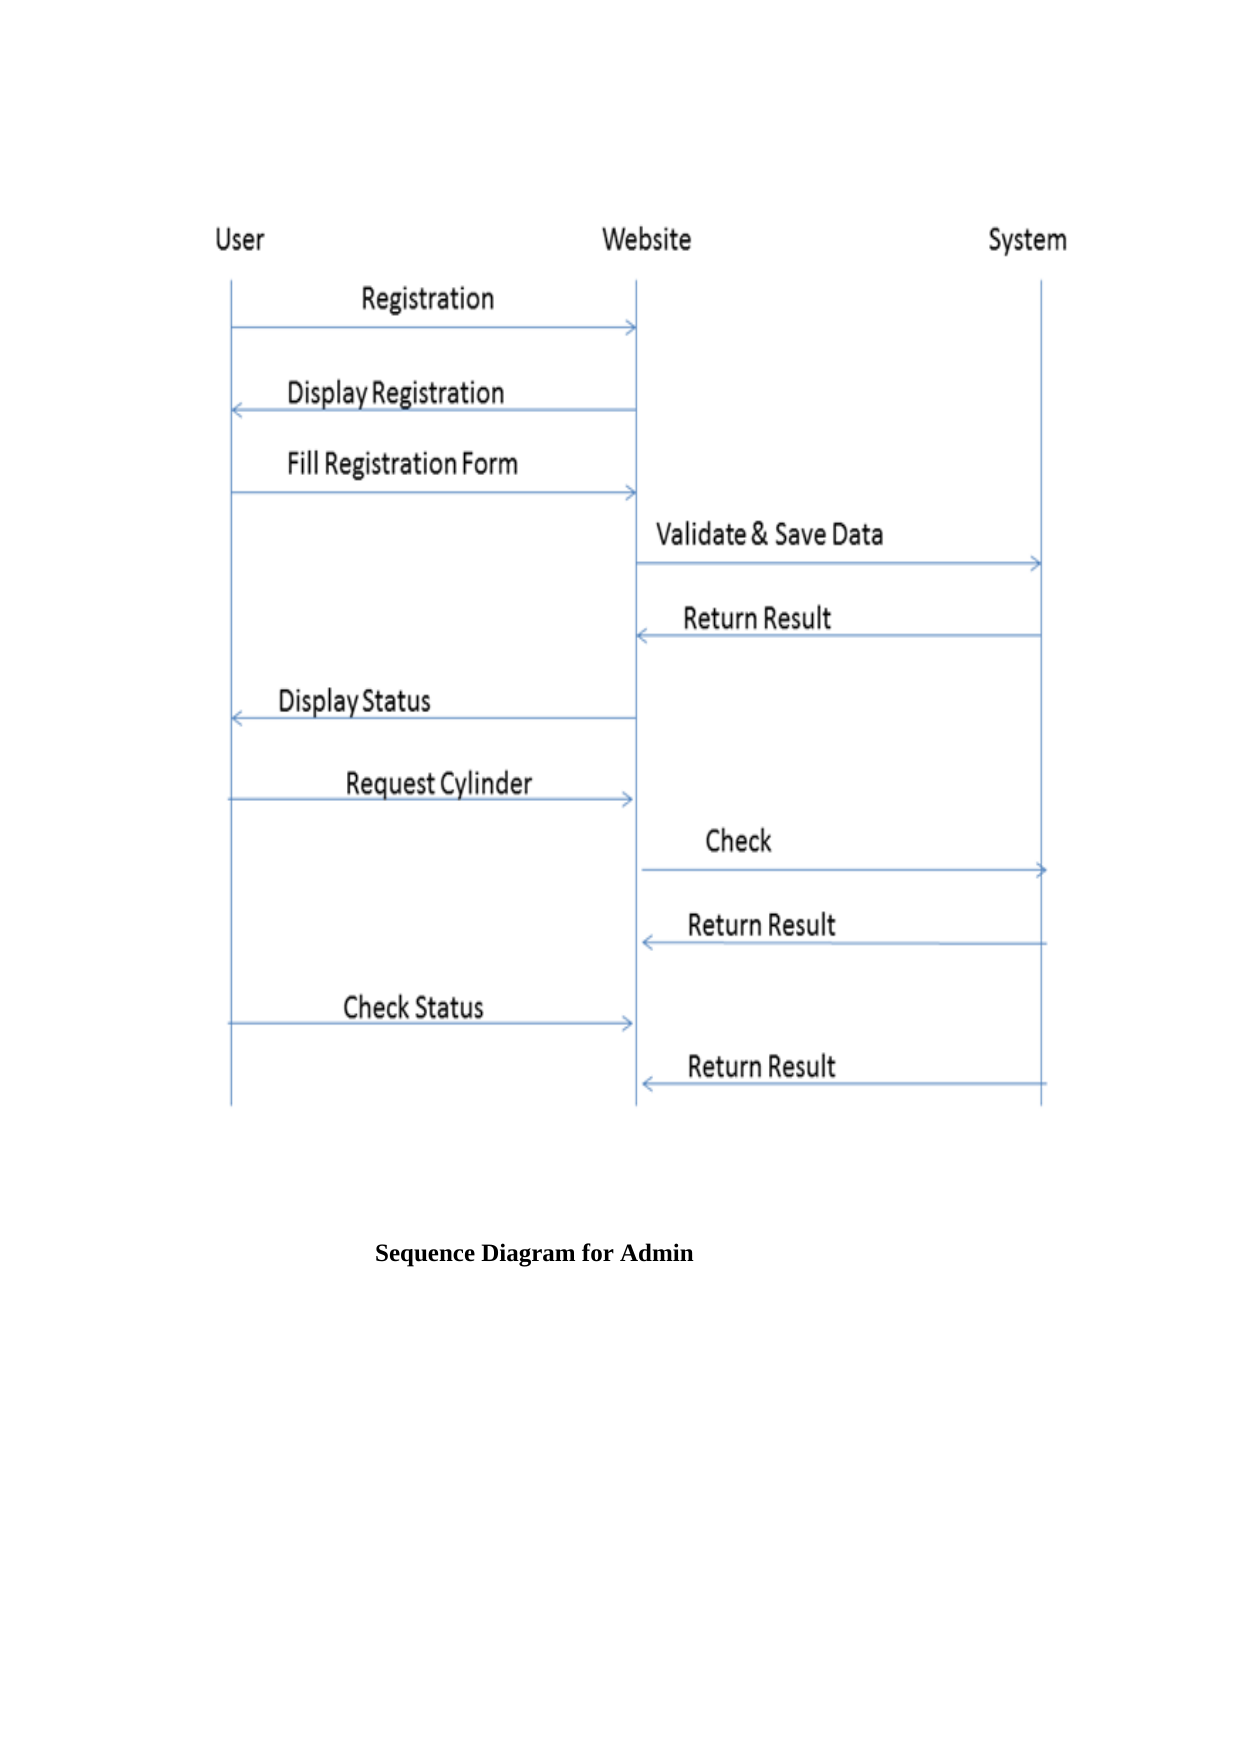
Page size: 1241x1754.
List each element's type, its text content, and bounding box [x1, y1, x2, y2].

text Sequence Diagram for Admin [300, 1238, 1090, 1267]
picture [150, 150, 1125, 1164]
